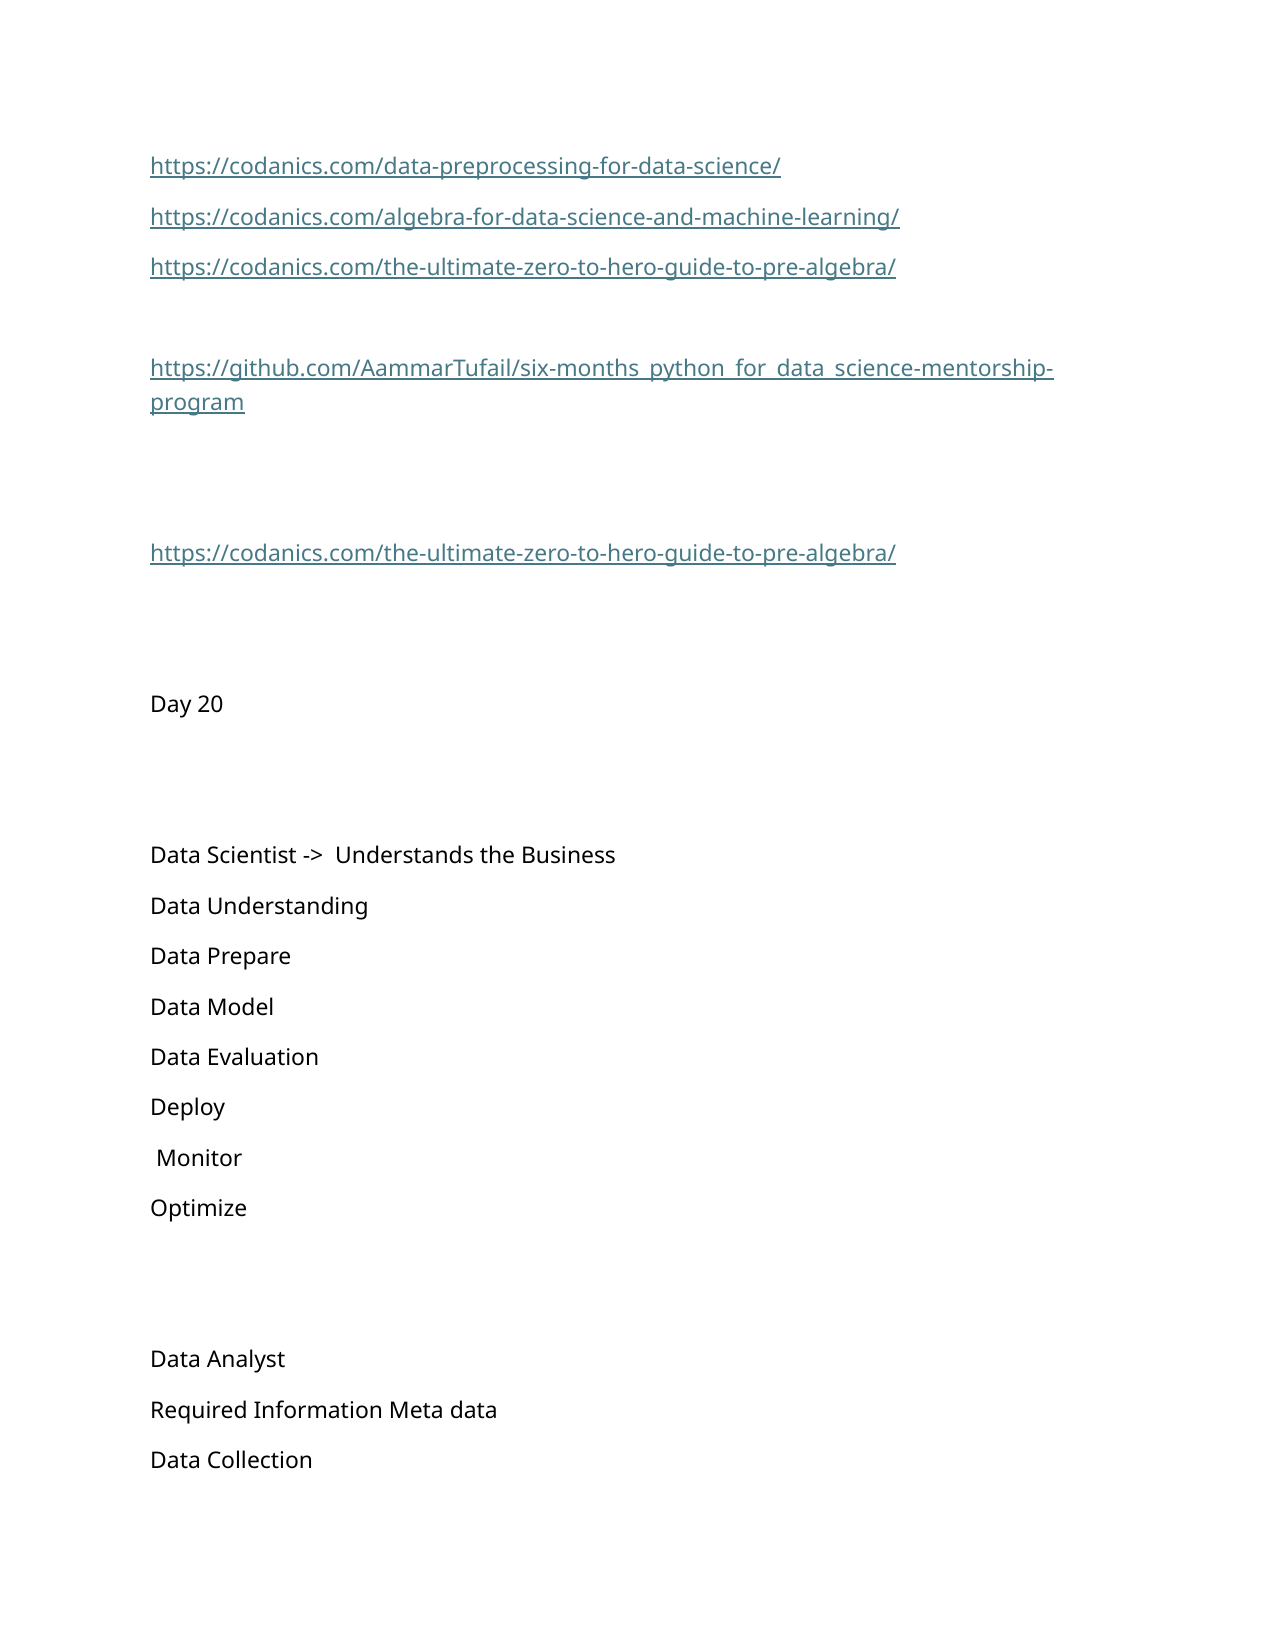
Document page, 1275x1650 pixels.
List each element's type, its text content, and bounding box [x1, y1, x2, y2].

text https://codanics.com/data-preprocessing-for-data-science/ [150, 150, 1125, 181]
text Day 20 [150, 688, 1125, 719]
text Data Evaluation [150, 1041, 1125, 1072]
text Monitor [150, 1142, 1125, 1173]
text Required Information Meta data [150, 1394, 1125, 1425]
text Data Model [150, 990, 1125, 1022]
text Data Analyst [150, 1343, 1125, 1374]
text Data Collection [150, 1444, 1125, 1475]
text Optimize [150, 1192, 1125, 1223]
text Deploy [150, 1091, 1125, 1122]
text https://codanics.com/algebra-for-data-science-and-machine-learning/ [150, 200, 1125, 232]
text Data Understanding [150, 889, 1125, 921]
text https://codanics.com/the-ultimate-zero-to-hero-guide-to-pre-algebra/ [150, 251, 1125, 282]
text Data Prepare [150, 940, 1125, 971]
text https://codanics.com/the-ultimate-zero-to-hero-guide-to-pre-algebra/ [150, 537, 1125, 568]
text https://github.com/AammarTufail/six-months_python_for_data_science-mentorship-program [150, 352, 1125, 417]
text Data Scientist -> Understands the Business [150, 839, 1125, 870]
